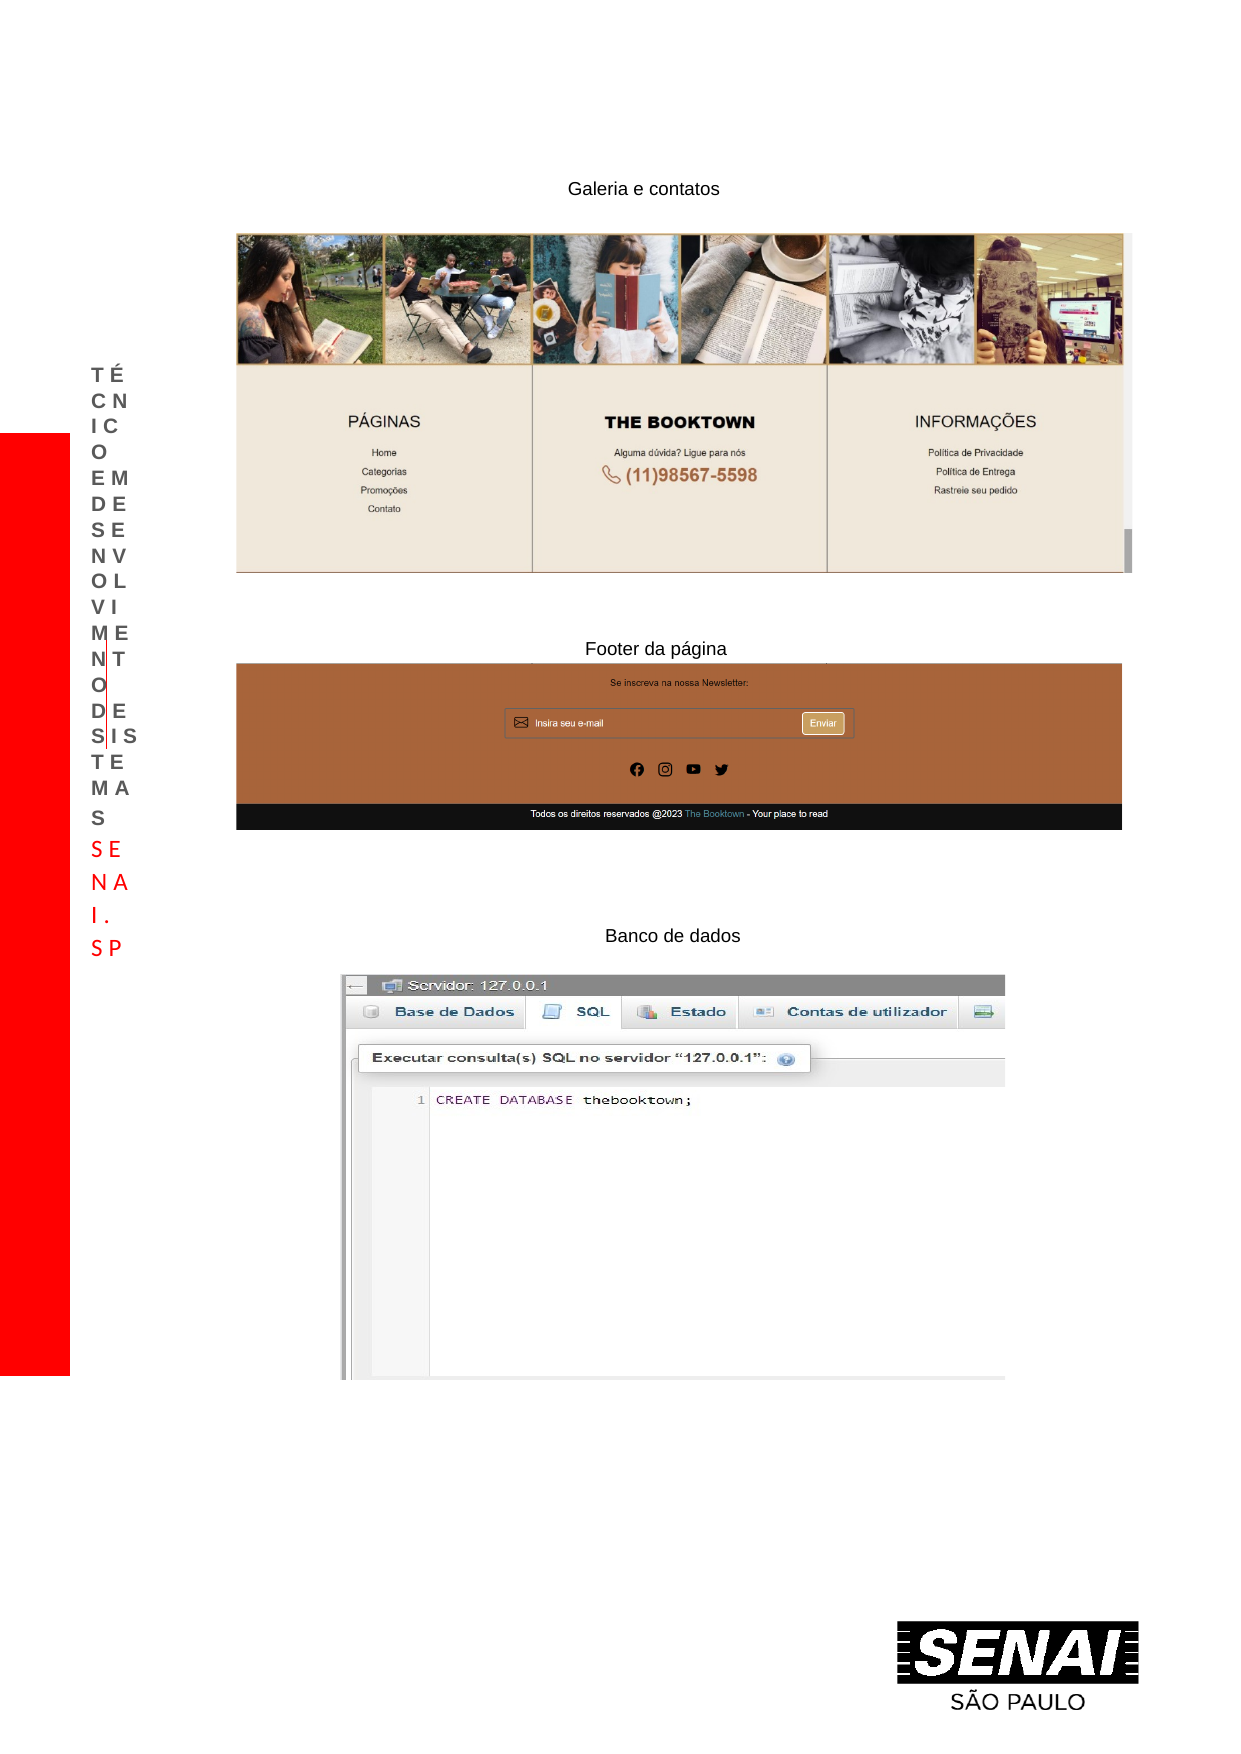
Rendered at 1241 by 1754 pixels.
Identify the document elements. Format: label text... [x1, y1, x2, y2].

list Footer da página [236, 637, 1122, 663]
list Galeria e contatos [236, 178, 1122, 199]
picture [236, 663, 1123, 830]
picture [340, 974, 1006, 1380]
list Banco de dados [236, 924, 1122, 946]
picture [236, 233, 1133, 573]
